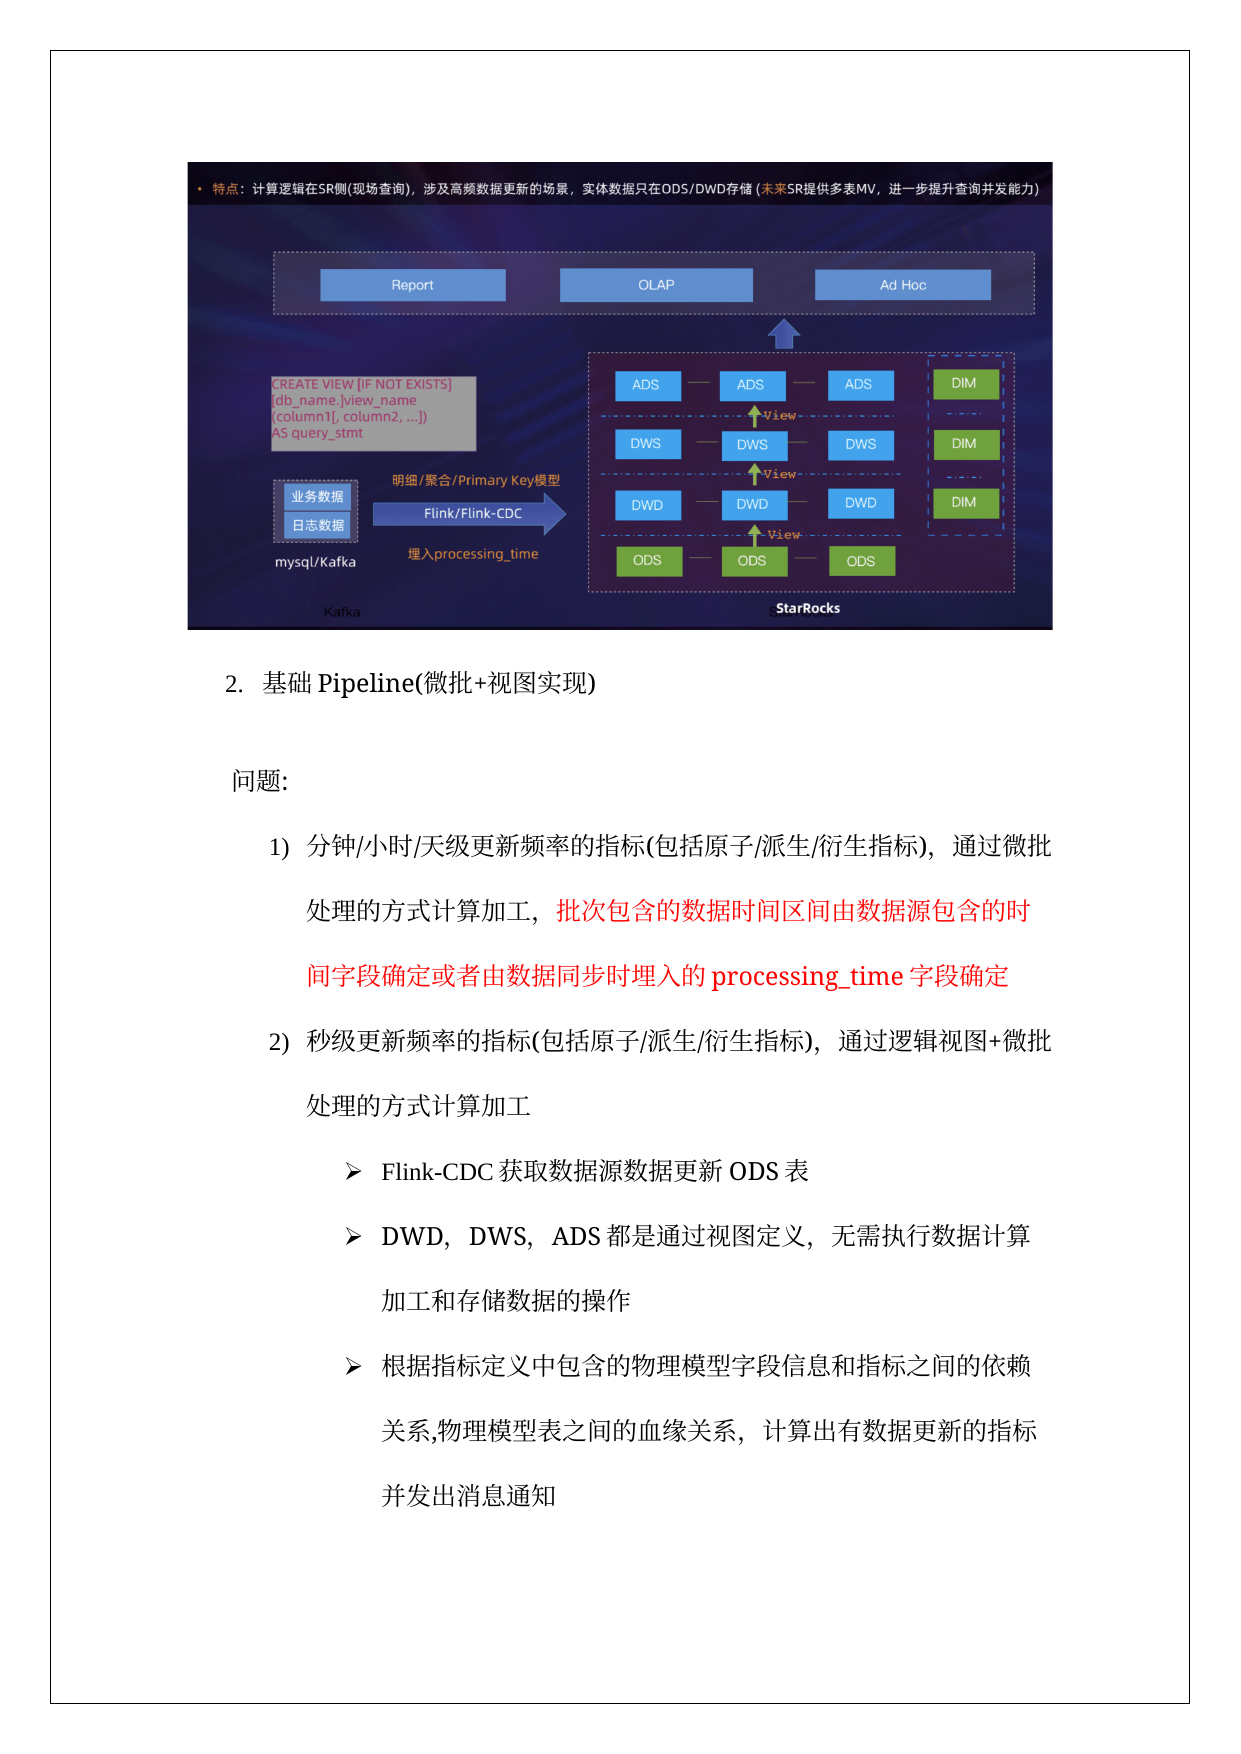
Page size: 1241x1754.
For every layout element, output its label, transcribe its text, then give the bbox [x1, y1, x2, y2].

list Flink-CDC获取数据源数据更新ODS表 [344, 1137, 1053, 1202]
list 秒级更新频率的指标(包括原子/派生/衍生指标)，通过逻辑视图+微批处理的方式计算加工 [269, 1007, 1053, 1137]
list 分钟/小时/天级更新频率的指标(包括原子/派生/衍生指标)，通过微批处理的方式计算加工，批次包含的数据时间区间由数据源包含的时间字段确定或者由数据同步时埋入的processing_time字段确定 [269, 812, 1053, 1007]
text 问题: [187, 747, 1053, 812]
list DWD，DWS，ADS都是通过视图定义，无需执行数据计算加工和存储数据的操作 [344, 1202, 1053, 1332]
picture [187, 162, 1053, 630]
list 根据指标定义中包含的物理模型字段信息和指标之间的依赖关系,物理模型表之间的血缘关系，计算出有数据更新的指标并发出消息通知 [344, 1332, 1053, 1527]
list 基础Pipeline(微批+视图实现) [225, 649, 1053, 714]
